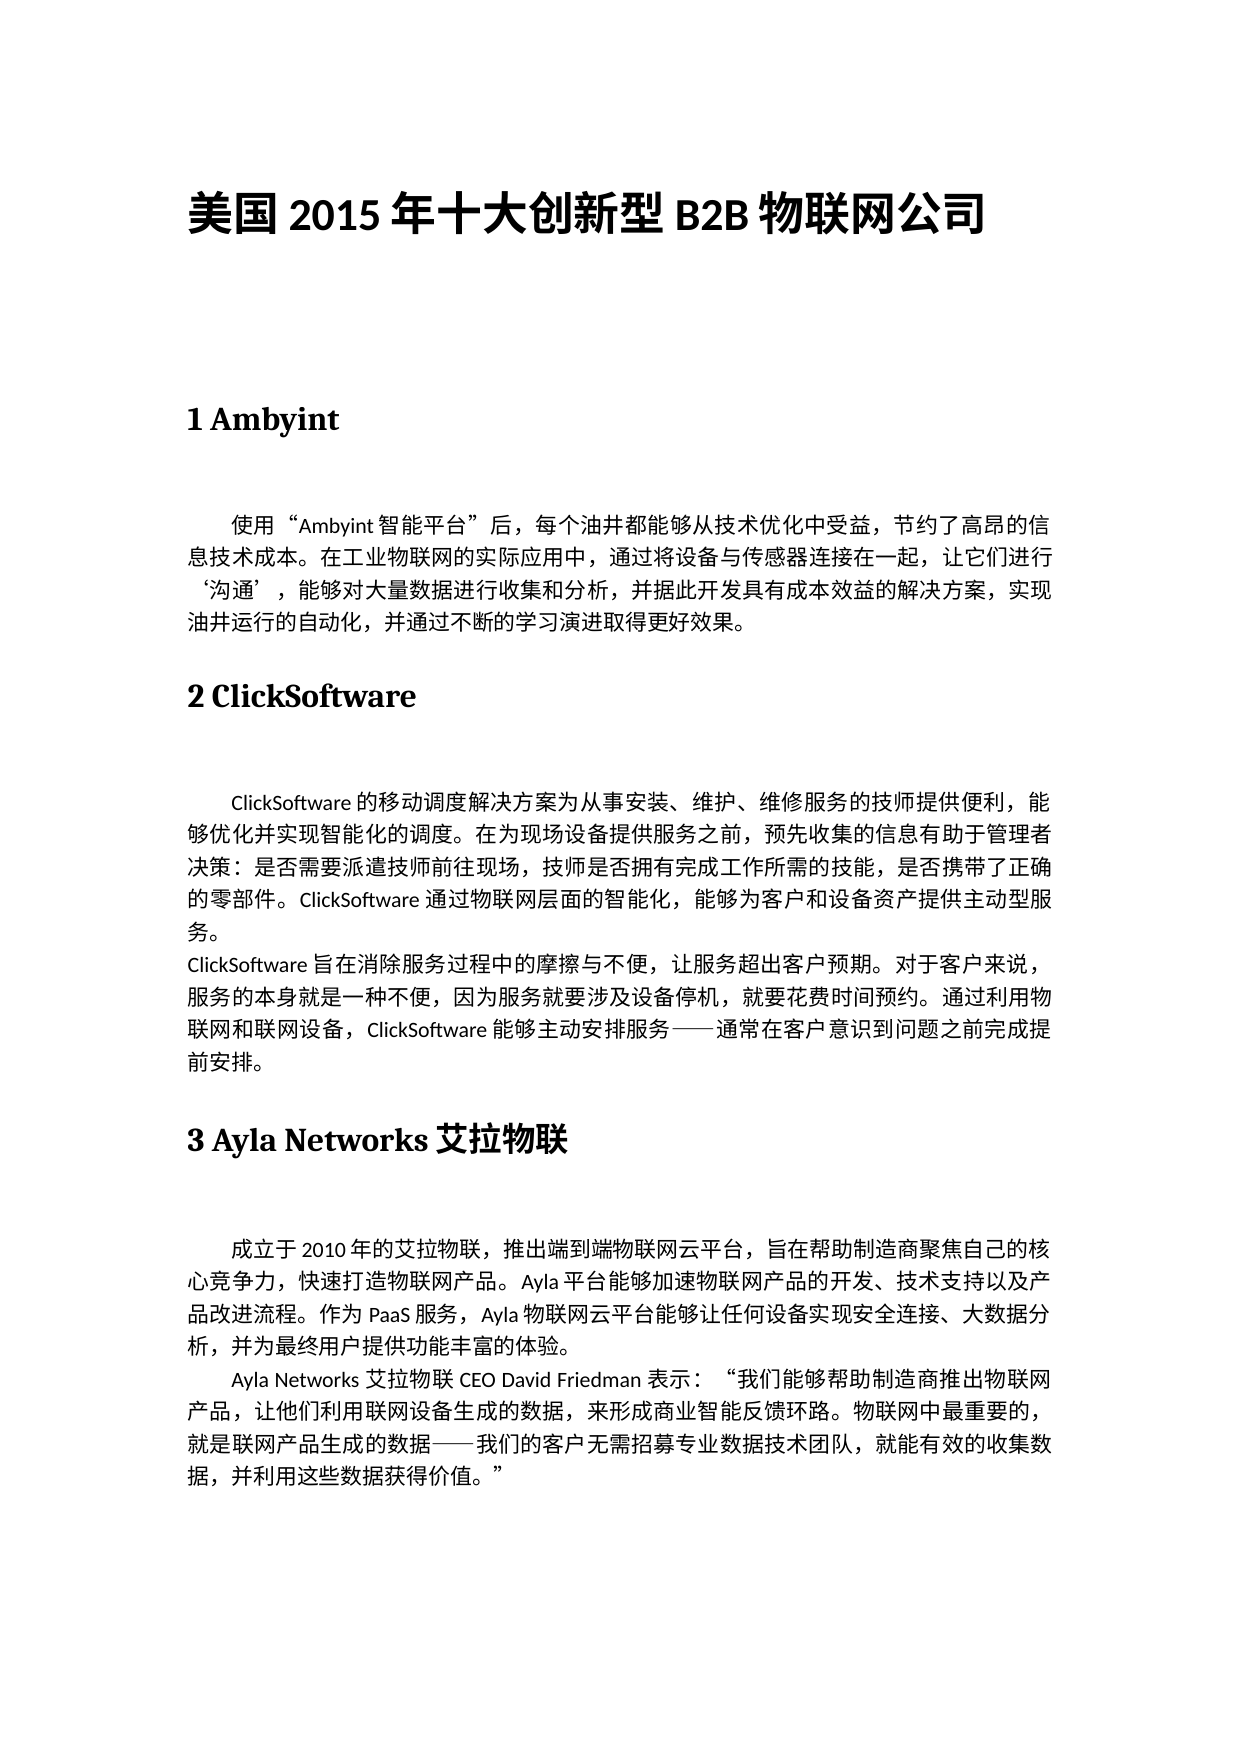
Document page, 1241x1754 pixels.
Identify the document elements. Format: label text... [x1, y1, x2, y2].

subtitle 美国2015年十大创新型B2B物联网公司 [187, 162, 1053, 259]
subtitle 3 Ayla Networks艾拉物联 [187, 1104, 1053, 1169]
text Ayla Networks艾拉物联CEO David Friedman表示：“我们能够帮助制造商推出物联网产品，让他们利用联网设备生成的数据，来形成商业智能反馈环路。物联网中最重要的，就是联网产品生成的数据——我们的客户无需招募专业数据技术团队，就能有效的收集数据，并利用这些数据获得价值。” [187, 1361, 1053, 1491]
subtitle 2 ClickSoftware [187, 664, 1053, 729]
text ClickSoftware旨在消除服务过程中的摩擦与不便，让服务超出客户预期。对于客户来说，服务的本身就是一种不便，因为服务就要涉及设备停机，就要花费时间预约。通过利用物联网和联网设备，ClickSoftware能够主动安排服务——通常在客户意识到问题之前完成提前安排。 [187, 947, 1053, 1077]
text 成立于2010年的艾拉物联，推出端到端物联网云平台，旨在帮助制造商聚焦自己的核心竞争力，快速打造物联网产品。Ayla平台能够加速物联网产品的开发、技术支持以及产品改进流程。作为PaaS服务，Ayla物联网云平台能够让任何设备实现安全连接、大数据分析，并为最终用户提供功能丰富的体验。 [187, 1231, 1053, 1361]
subtitle 1 Ambyint [187, 387, 1053, 452]
text 使用“Ambyint智能平台”后，每个油井都能够从技术优化中受益，节约了高昂的信息技术成本。在工业物联网的实际应用中，通过将设备与传感器连接在一起，让它们进行‘沟通’，能够对大量数据进行收集和分析，并据此开发具有成本效益的解决方案，实现油井运行的自动化，并通过不断的学习演进取得更好效果。 [187, 507, 1053, 637]
text ClickSoftware的移动调度解决方案为从事安装、维护、维修服务的技师提供便利，能够优化并实现智能化的调度。在为现场设备提供服务之前，预先收集的信息有助于管理者决策：是否需要派遣技师前往现场，技师是否拥有完成工作所需的技能，是否携带了正确的零部件。ClickSoftware 通过物联网层面的智能化，能够为客户和设备资产提供主动型服务。 [187, 784, 1053, 947]
